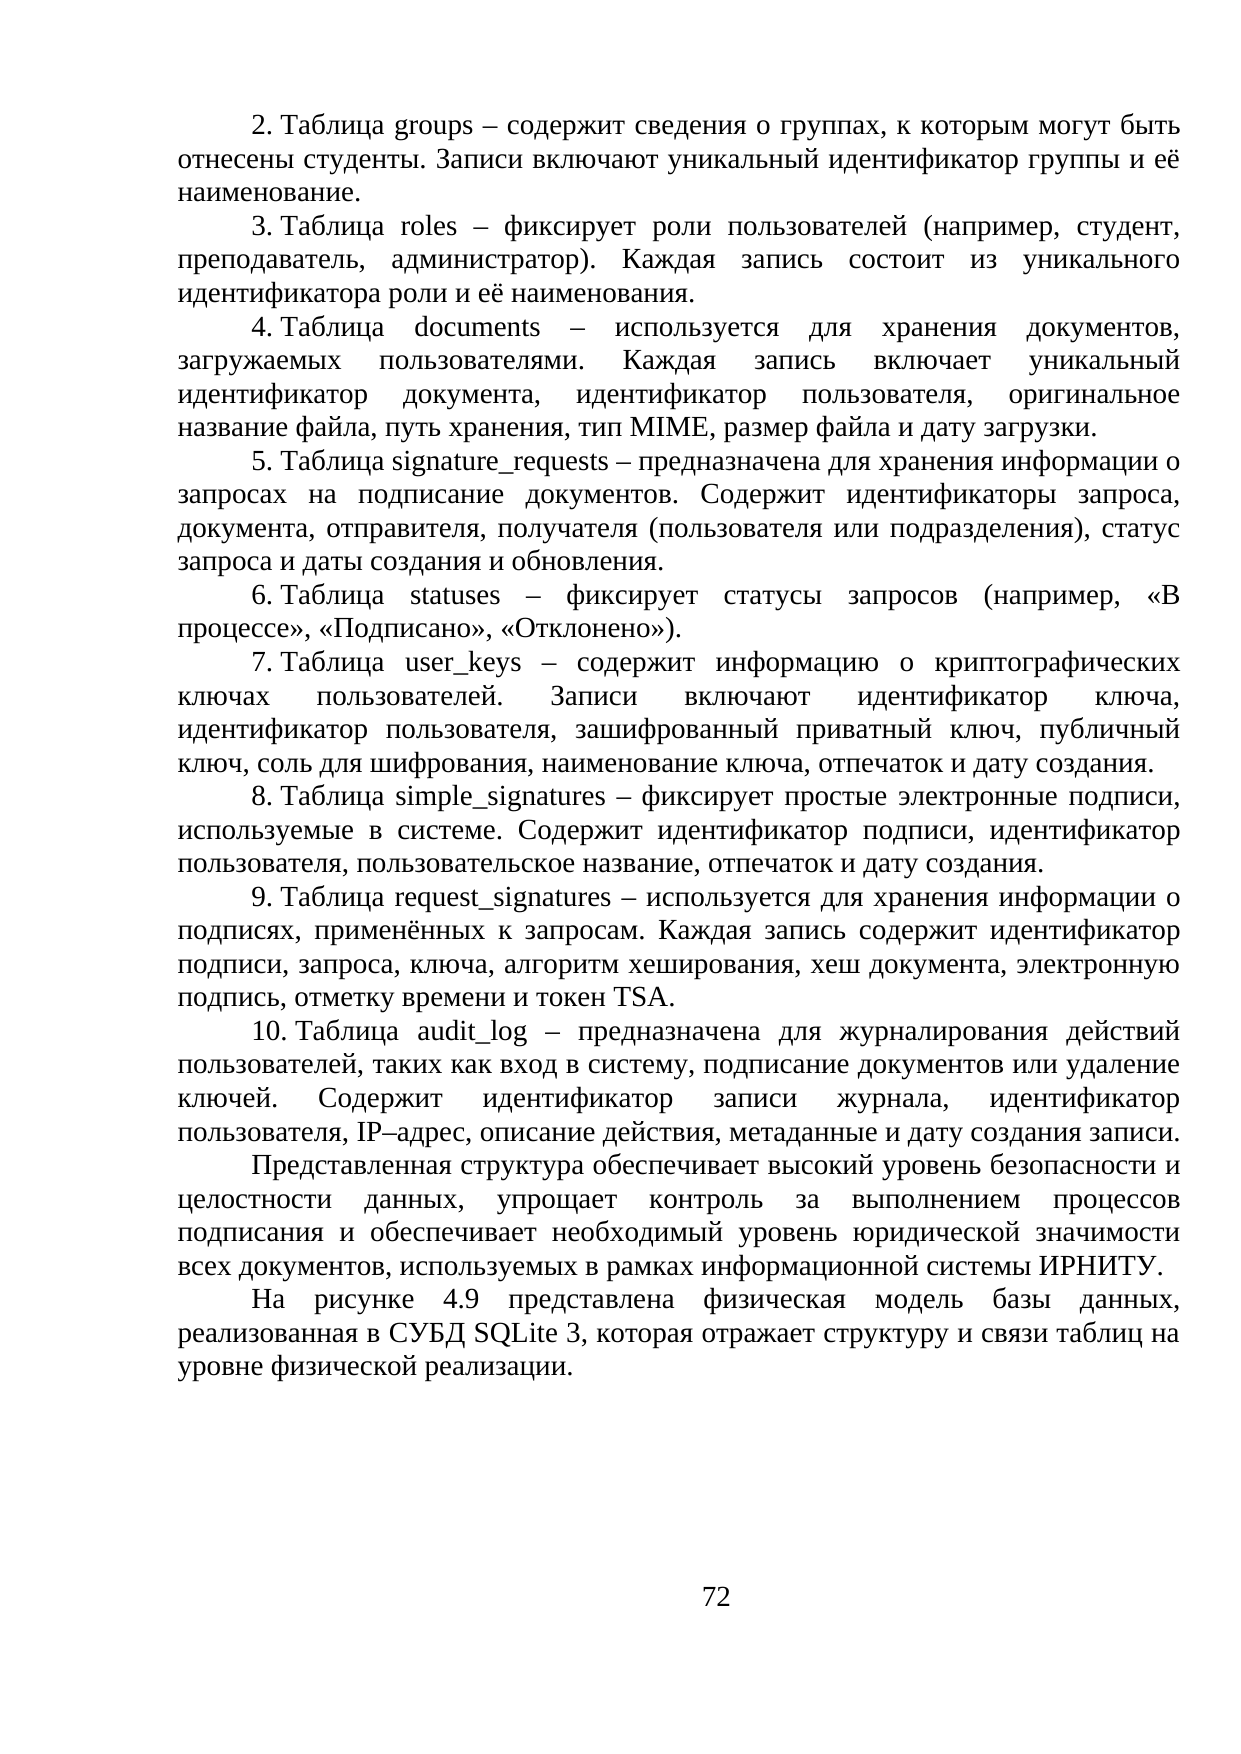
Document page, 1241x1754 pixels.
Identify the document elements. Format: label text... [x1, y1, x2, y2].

list Таблица user_keys – содержит информацию о криптографических ключах пользователей. Записи включают идентификатор ключа, идентификатор пользователя, зашифрованный приватный ключ, публичный ключ, соль для шифрования, наименование ключа, отпечаток и дату создания. [177, 644, 1181, 778]
text Представленная структура обеспечивает высокий уровень безопасности и целостности данных, упрощает контроль за выполнением процессов подписания и обеспечивает необходимый уровень юридической значимости всех документов, используемых в рамках информационной системы ИРНИТУ. [177, 1147, 1181, 1281]
list Таблица statuses – фиксирует статусы запросов (например, «В процессе», «Подписано», «Отклонено»). [177, 577, 1181, 644]
list Таблица groups – содержит сведения о группах, к которым могут быть отнесены студенты. Записи включают уникальный идентификатор группы и её наименование. [177, 107, 1181, 208]
list Таблица roles – фиксирует роли пользователей (например, студент, преподаватель, администратор). Каждая запись состоит из уникального идентификатора роли и её наименования. [177, 208, 1181, 309]
list Таблица signature_requests – предназначена для хранения информации о запросах на подписание документов. Содержит идентификаторы запроса, документа, отправителя, получателя (пользователя или подразделения), статус запроса и даты создания и обновления. [177, 443, 1181, 577]
list Таблица audit_log – предназначена для журналирования действий пользователей, таких как вход в систему, подписание документов или удаление ключей. Содержит идентификатор записи журнала, идентификатор пользователя, IP–адрес, описание действия, метаданные и дату создания записи. [177, 1013, 1181, 1147]
list Таблица request_signatures – используется для хранения информации о подписях, применённых к запросам. Каждая запись содержит идентификатор подписи, запроса, ключа, алгоритм хеширования, хеш документа, электронную подпись, отметку времени и токен TSA. [177, 879, 1181, 1013]
text На рисунке 4.9 представлена физическая модель базы данных, реализованная в СУБД SQLite 3, которая отражает структуру и связи таблиц на уровне физической реализации. [177, 1281, 1181, 1382]
list Таблица documents – используется для хранения документов, загружаемых пользователями. Каждая запись включает уникальный идентификатор документа, идентификатор пользователя, оригинальное название файла, путь хранения, тип MIME, размер файла и дату загрузки. [177, 309, 1181, 443]
list Таблица simple_signatures – фиксирует простые электронные подписи, используемые в системе. Содержит идентификатор подписи, идентификатор пользователя, пользовательское название, отпечаток и дату создания. [177, 778, 1181, 879]
